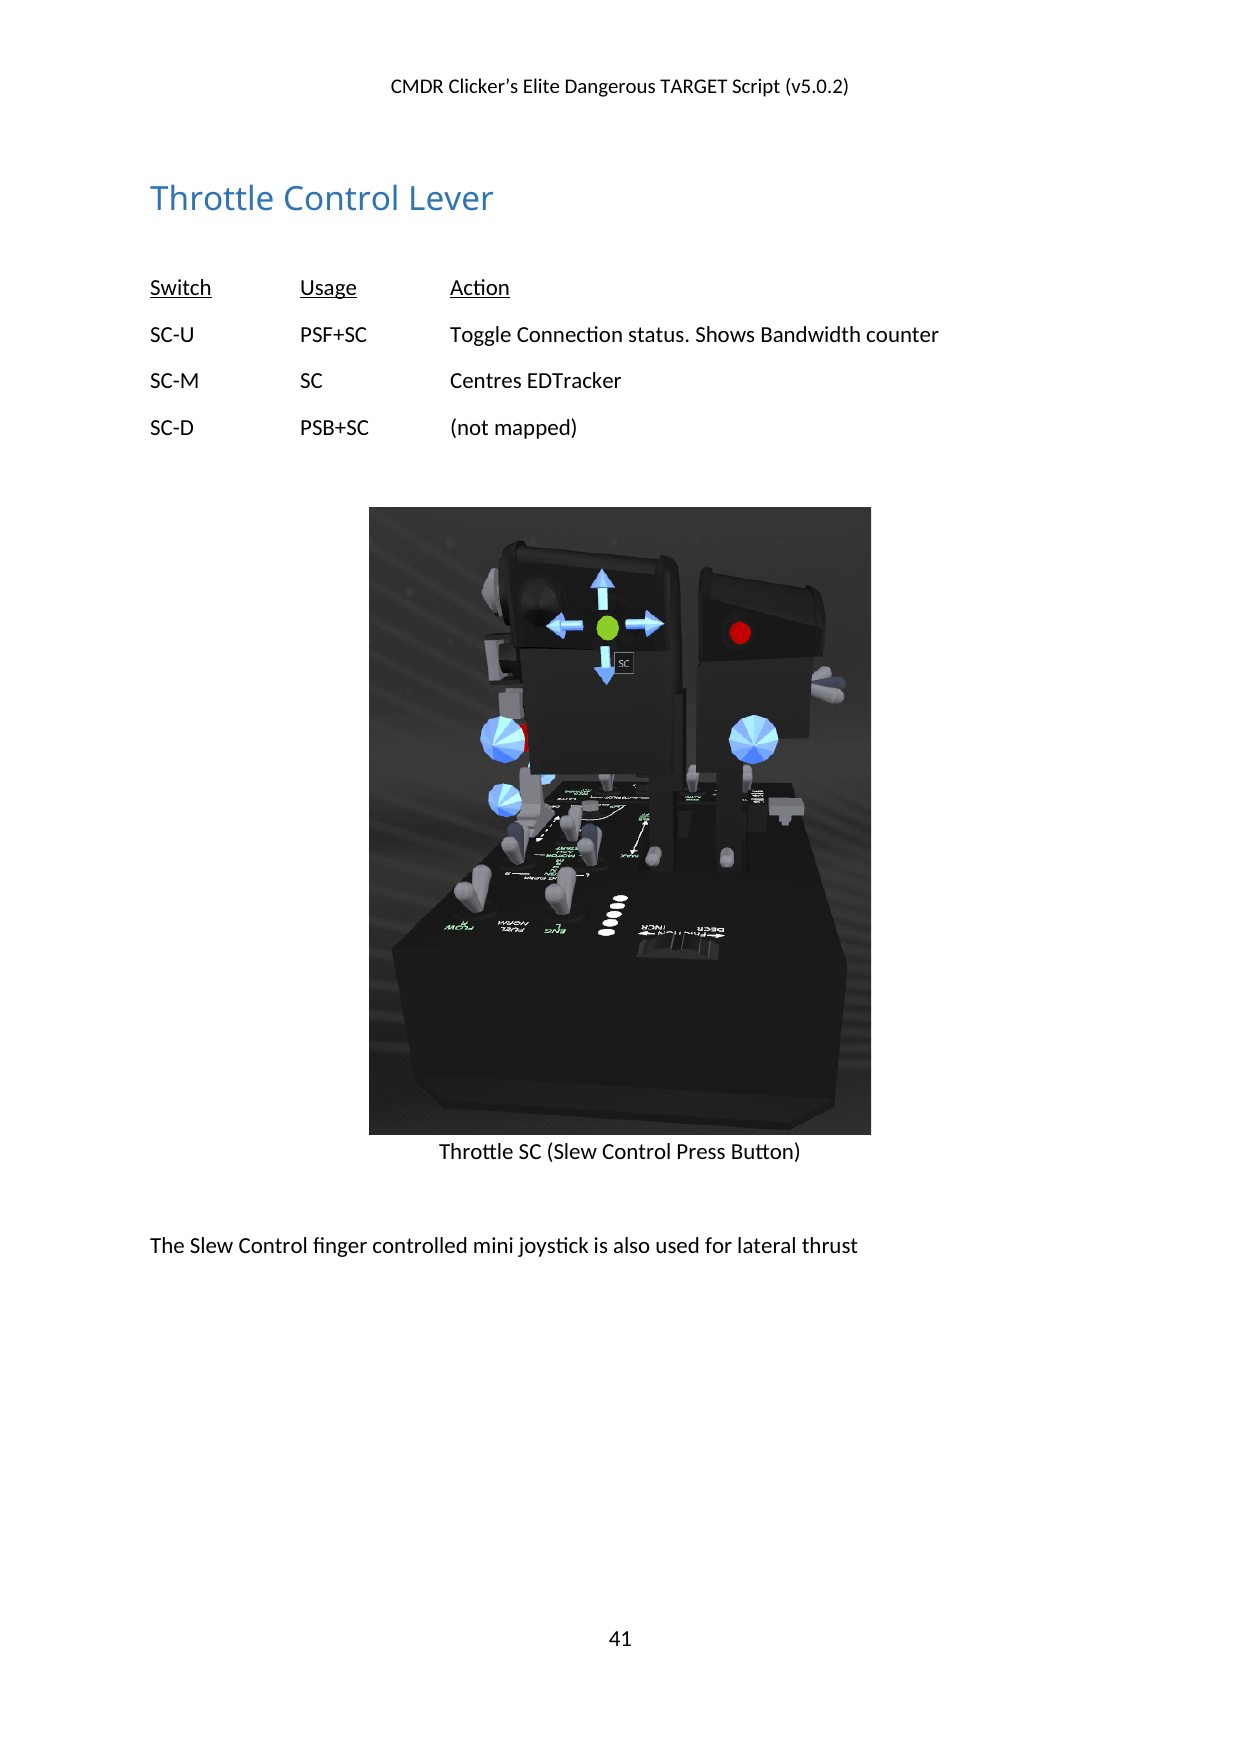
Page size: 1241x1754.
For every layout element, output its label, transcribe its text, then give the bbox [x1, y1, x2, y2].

text SC-D PSB+SC (not mapped) [150, 413, 1090, 442]
text The Slew Control finger controlled mini joystick is also used for lateral thrust [150, 1231, 1090, 1259]
text Switch Usage Action [150, 273, 1090, 301]
picture [369, 507, 872, 1135]
text SC-U PSF+SC Toggle Connection status. Shows Bandwidth counter [150, 320, 1090, 348]
subtitle Throttle Control Lever [150, 175, 1090, 269]
text SC-M SC Centres EDTracker [150, 367, 1090, 395]
